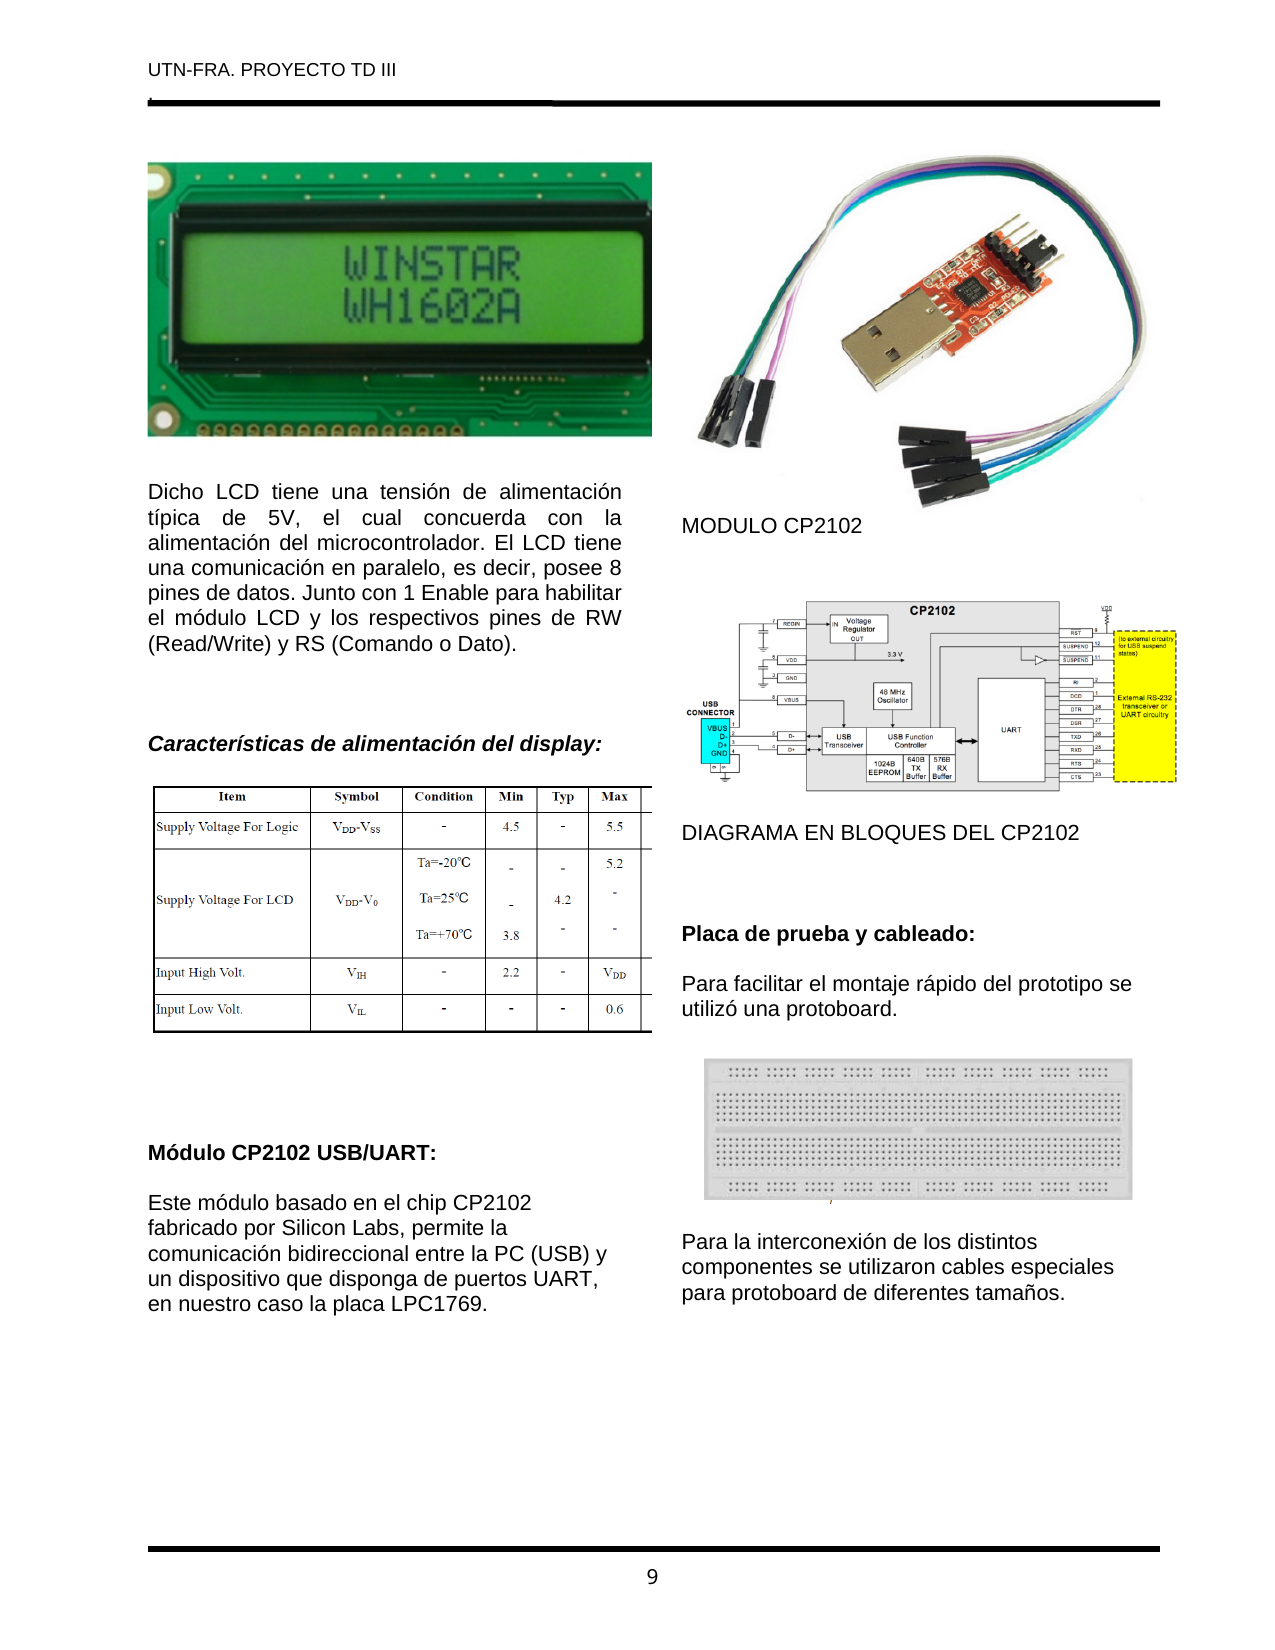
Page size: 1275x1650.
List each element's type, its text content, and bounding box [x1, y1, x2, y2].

text Este módulo basado en el chip CP2102 fabricado por Silicon Labs, permite la comunicación bidireccional entre la PC (USB) y un dispositivo que disponga de puertos UART, en nuestro caso la placa LPC1769. [148, 1190, 622, 1316]
picture [147, 781, 652, 1039]
picture [147, 147, 652, 454]
picture [681, 1046, 1157, 1204]
text Para facilitar el montaje rápido del prototipo se utilizó una protoboard. [681, 971, 1157, 1022]
picture [681, 147, 1157, 513]
text Dicho LCD tiene una tensión de alimentación típica de 5V, el cual concuerda con la alimentación del microcontrolador. El LCD tiene una comunicación en paralelo, es decir, posee 8 pines de datos. Junto con 1 Enable para habilitar el módulo LCD y los respectivos pines de RW (Read/Write) y RS (Comando o Dato). [148, 479, 622, 656]
text Para la interconexión de los distintos componentes se utilizaron cables especiales para protoboard de diferentes tamaños. [681, 1229, 1157, 1305]
text MODULO CP2102 [681, 513, 1157, 538]
text Módulo CP2102 USB/UART: [148, 1139, 622, 1165]
text Características de alimentación del display: [148, 731, 622, 756]
picture [681, 588, 1197, 795]
text Placa de prueba y cableado: [681, 921, 1157, 946]
text DIAGRAMA EN BLOQUES DEL CP2102 [681, 820, 1157, 845]
